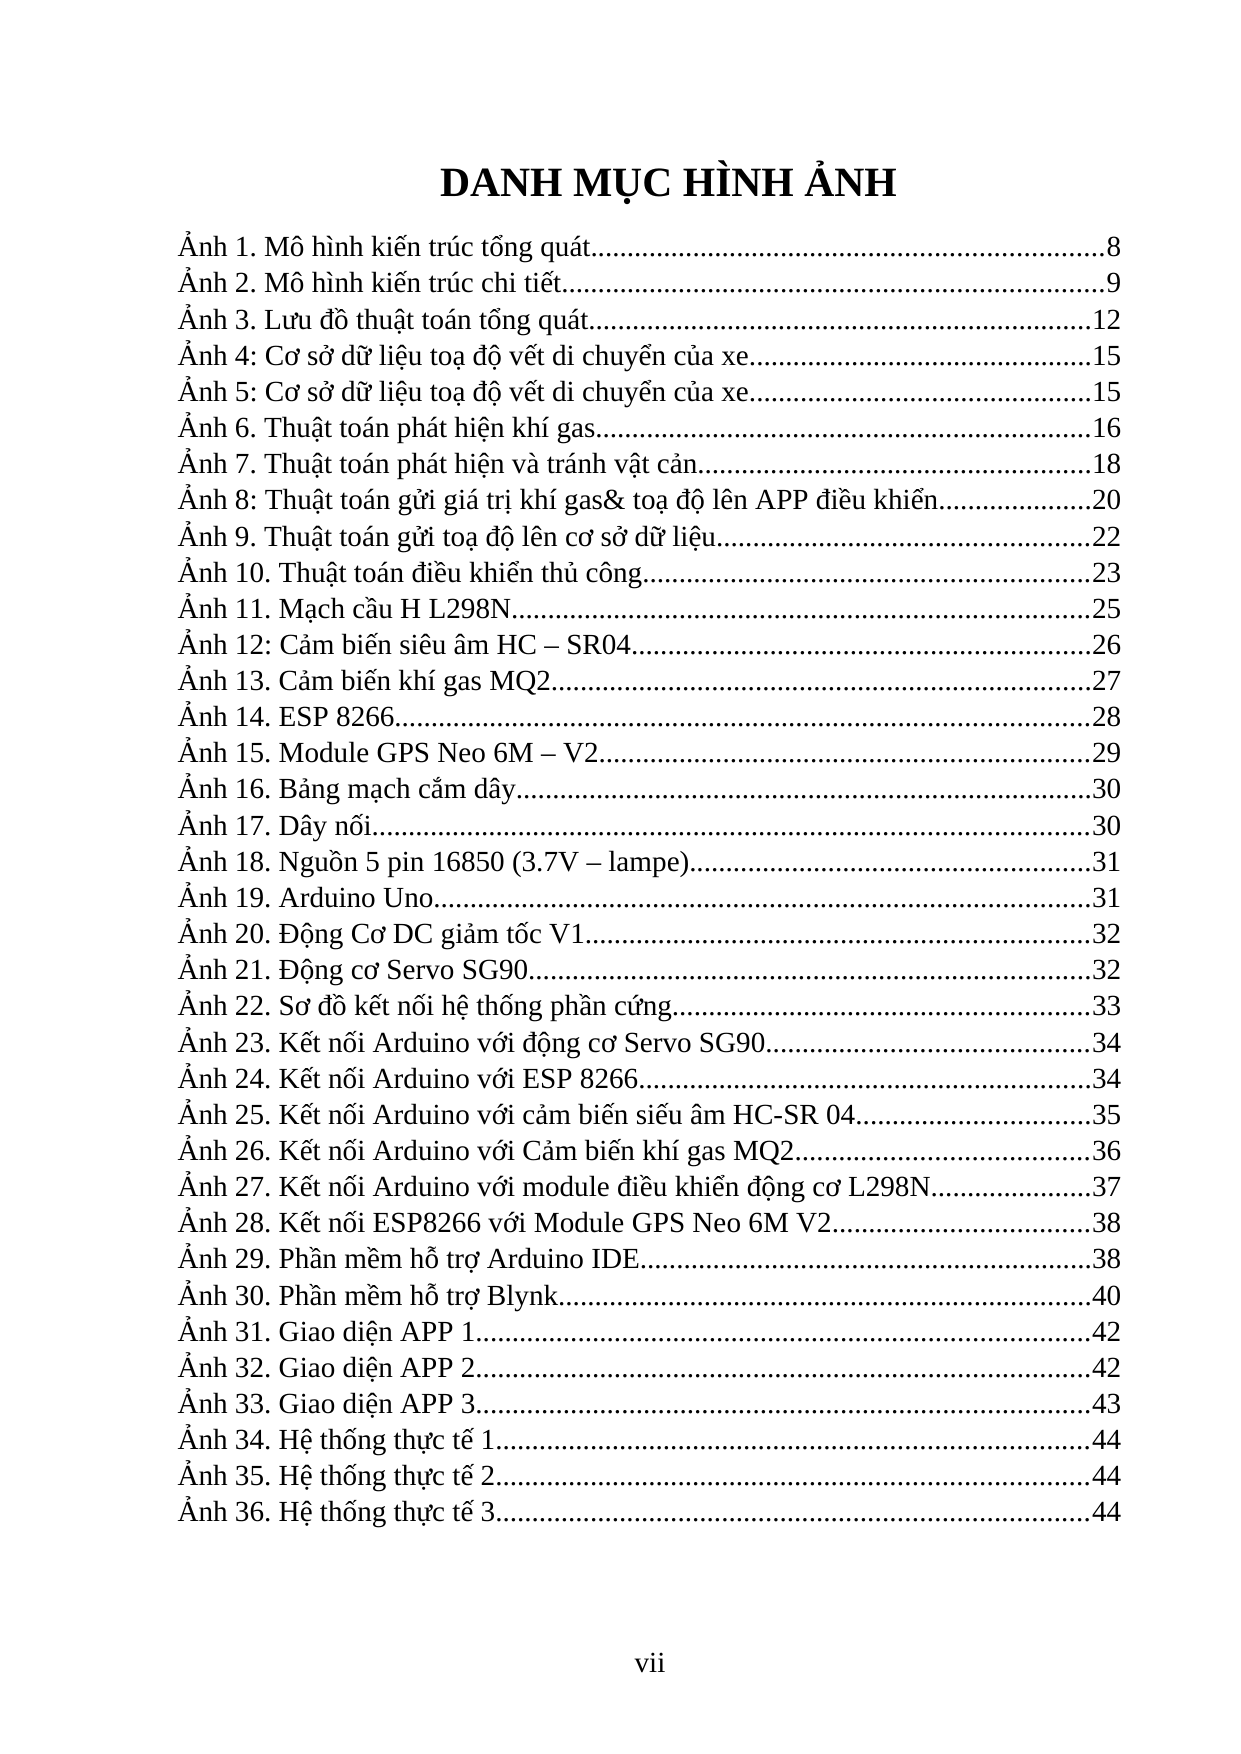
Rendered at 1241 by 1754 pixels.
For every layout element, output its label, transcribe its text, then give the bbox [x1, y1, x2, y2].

text Ảnh 32. Giao diện APP 2. 42 [177, 1350, 1122, 1383]
text Ảnh 7. Thuật toán phát hiện và tránh vật cản. 18 [177, 446, 1122, 480]
text Ảnh 26. Kết nối Arduino với Cảm biến khí gas MQ2. 36 [177, 1133, 1122, 1167]
text Ảnh 17. Dây nối 30 [177, 808, 1122, 841]
text Ảnh 34. Hệ thống thực tế 1. 44 [177, 1422, 1122, 1456]
text Ảnh 6. Thuật toán phát hiện khí gas. 16 [177, 410, 1122, 444]
text Ảnh 2. Mô hình kiến trúc chi tiết. 9 [177, 266, 1122, 299]
text Ảnh 23. Kết nối Arduino với động cơ Servo SG90. 34 [177, 1025, 1122, 1058]
text Ảnh 9. Thuật toán gửi toạ độ lên cơ sở dữ liệu. 22 [177, 519, 1122, 552]
text Ảnh 31. Giao diện APP 1 42 [177, 1314, 1122, 1347]
text Ảnh 29. Phần mềm hỗ trợ Arduino IDE. 38 [177, 1242, 1122, 1275]
text Ảnh 5: Cơ sở dữ liệu toạ độ vết di chuyển của xe 15 [177, 374, 1122, 408]
text Ảnh 13. Cảm biến khí gas MQ2. 27 [177, 663, 1122, 697]
text Ảnh 25. Kết nối Arduino với cảm biến siếu âm HC-SR 04. 35 [177, 1097, 1122, 1131]
text Ảnh 19. Arduino Uno 31 [177, 880, 1122, 914]
text Ảnh 11. Mạch cầu H L298N. 25 [177, 591, 1122, 624]
text Ảnh 24. Kết nối Arduino với ESP 8266. 34 [177, 1061, 1122, 1094]
text Ảnh 15. Module GPS Neo 6M – V2. 29 [177, 736, 1122, 769]
text Ảnh 30. Phần mềm hỗ trợ Blynk. 40 [177, 1278, 1122, 1311]
text Ảnh 21. Động cơ Servo SG90. 32 [177, 952, 1122, 986]
text Ảnh 35. Hệ thống thực tế 2. 44 [177, 1458, 1122, 1492]
text Ảnh 14. ESP 8266 28 [177, 699, 1122, 733]
text Ảnh 1. Mô hình kiến trúc tổng quát. 8 [177, 229, 1122, 263]
text Ảnh 18. Nguồn 5 pin 16850 (3.7V – lampe). 31 [177, 844, 1122, 877]
text Ảnh 10. Thuật toán điều khiển thủ công. 23 [177, 555, 1122, 588]
text Ảnh 28. Kết nối ESP8266 với Module GPS Neo 6M V2. 38 [177, 1205, 1122, 1239]
text Ảnh 16. Bảng mạch cắm dây. 30 [177, 772, 1122, 805]
text Ảnh 33. Giao diện APP 3. 43 [177, 1386, 1122, 1420]
text Ảnh 20. Động Cơ DC giảm tốc V1. 32 [177, 916, 1122, 950]
text Ảnh 27. Kết nối Arduino với module điều khiển động cơ L298N. 37 [177, 1169, 1122, 1203]
text Ảnh 22. Sơ đồ kết nối hệ thống phần cứng. 33 [177, 988, 1122, 1022]
text Ảnh 36. Hệ thống thực tế 3. 44 [177, 1494, 1122, 1528]
text Ảnh 3. Lưu đồ thuật toán tổng quát. 12 [177, 302, 1122, 335]
text Ảnh 8: Thuật toán gửi giá trị khí gas& toạ độ lên APP điều khiển 20 [177, 482, 1122, 516]
subtitle DANH MỤC HÌNH ẢNH [215, 158, 1122, 206]
text Ảnh 12: Cảm biến siêu âm HC – SR04 26 [177, 627, 1122, 661]
text Ảnh 4: Cơ sở dữ liệu toạ độ vết di chuyển của xe 15 [177, 338, 1122, 371]
